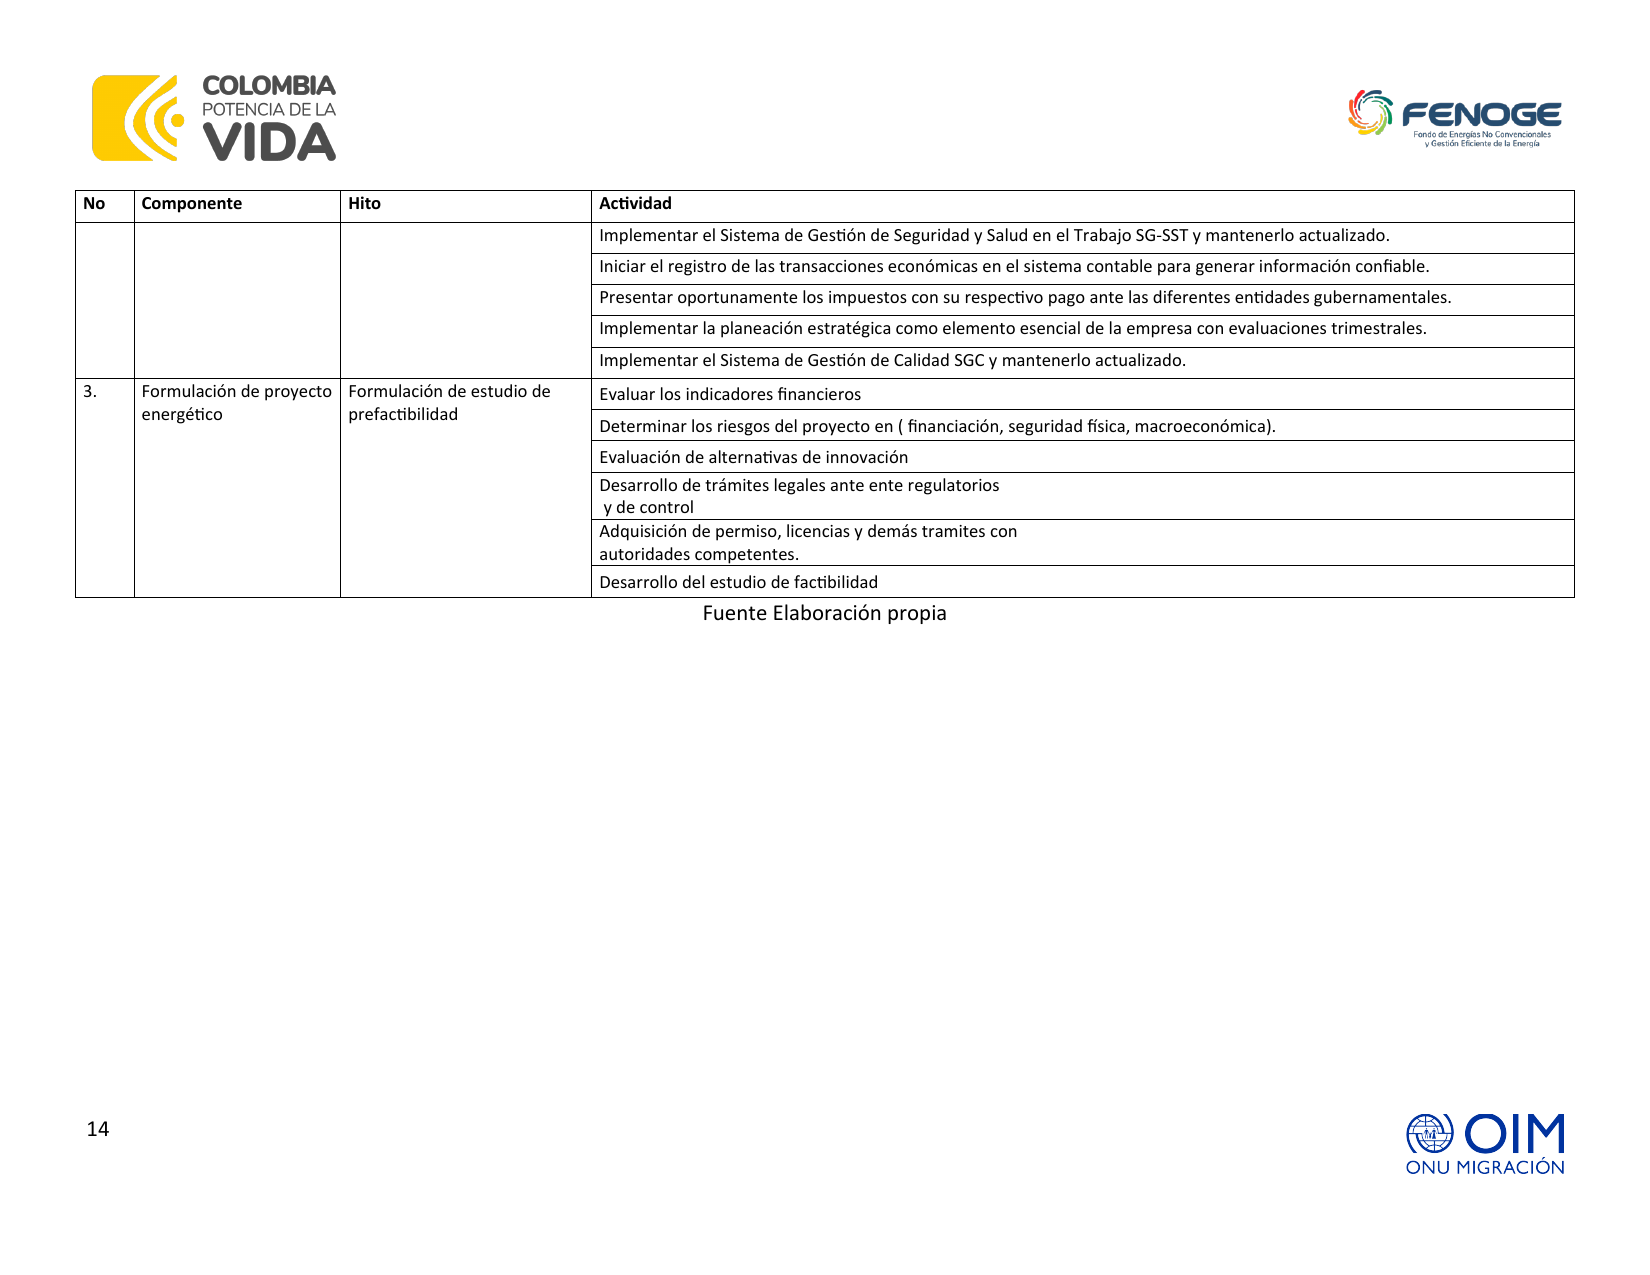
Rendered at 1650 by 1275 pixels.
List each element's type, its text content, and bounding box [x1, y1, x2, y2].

picture [1347, 88, 1564, 148]
table_cell Evaluación de alternativas de innovación [592, 441, 1574, 472]
table_header Hito [341, 191, 591, 222]
table_header Componente [135, 191, 340, 222]
table_cell Presentar oportunamente los impuestos con su respectivo pago ante las diferentes entidades gubernamentales. [592, 285, 1574, 315]
picture [86, 73, 342, 163]
table_cell Formulación de estudio de prefactibilidad [341, 379, 591, 597]
text Fuente Elaboración propia [75, 598, 1575, 626]
table_cell Iniciar el registro de las transacciones económicas en el sistema contable para generar información confiable. [592, 254, 1574, 284]
table_header No [76, 191, 134, 222]
table_cell Determinar los riesgos del proyecto en ( financiación, seguridad física, macroeconómica). [592, 410, 1574, 440]
table_header Actividad [592, 191, 1574, 222]
table_cell Formulación de proyecto energético [135, 379, 340, 597]
table_cell Desarrollo del estudio de factibilidad [592, 566, 1574, 597]
table_cell Evaluar los indicadores financieros [592, 379, 1574, 409]
table_cell Adquisición de permiso, licencias y demás tramites con autoridades competentes. [592, 520, 1574, 565]
table_cell 3. [76, 379, 134, 597]
table_cell Desarrollo de trámites legales ante ente regulatorios y de control [592, 473, 1574, 518]
table_cell Implementar la planeación estratégica como elemento esencial de la empresa con evaluaciones trimestrales. [592, 316, 1574, 347]
picture [1406, 1114, 1564, 1174]
table_cell Implementar el Sistema de Gestión de Calidad SGC y mantenerlo actualizado. [592, 348, 1574, 378]
table_cell Implementar el Sistema de Gestión de Seguridad y Salud en el Trabajo SG-SST y mantenerlo actualizado. [592, 223, 1574, 253]
